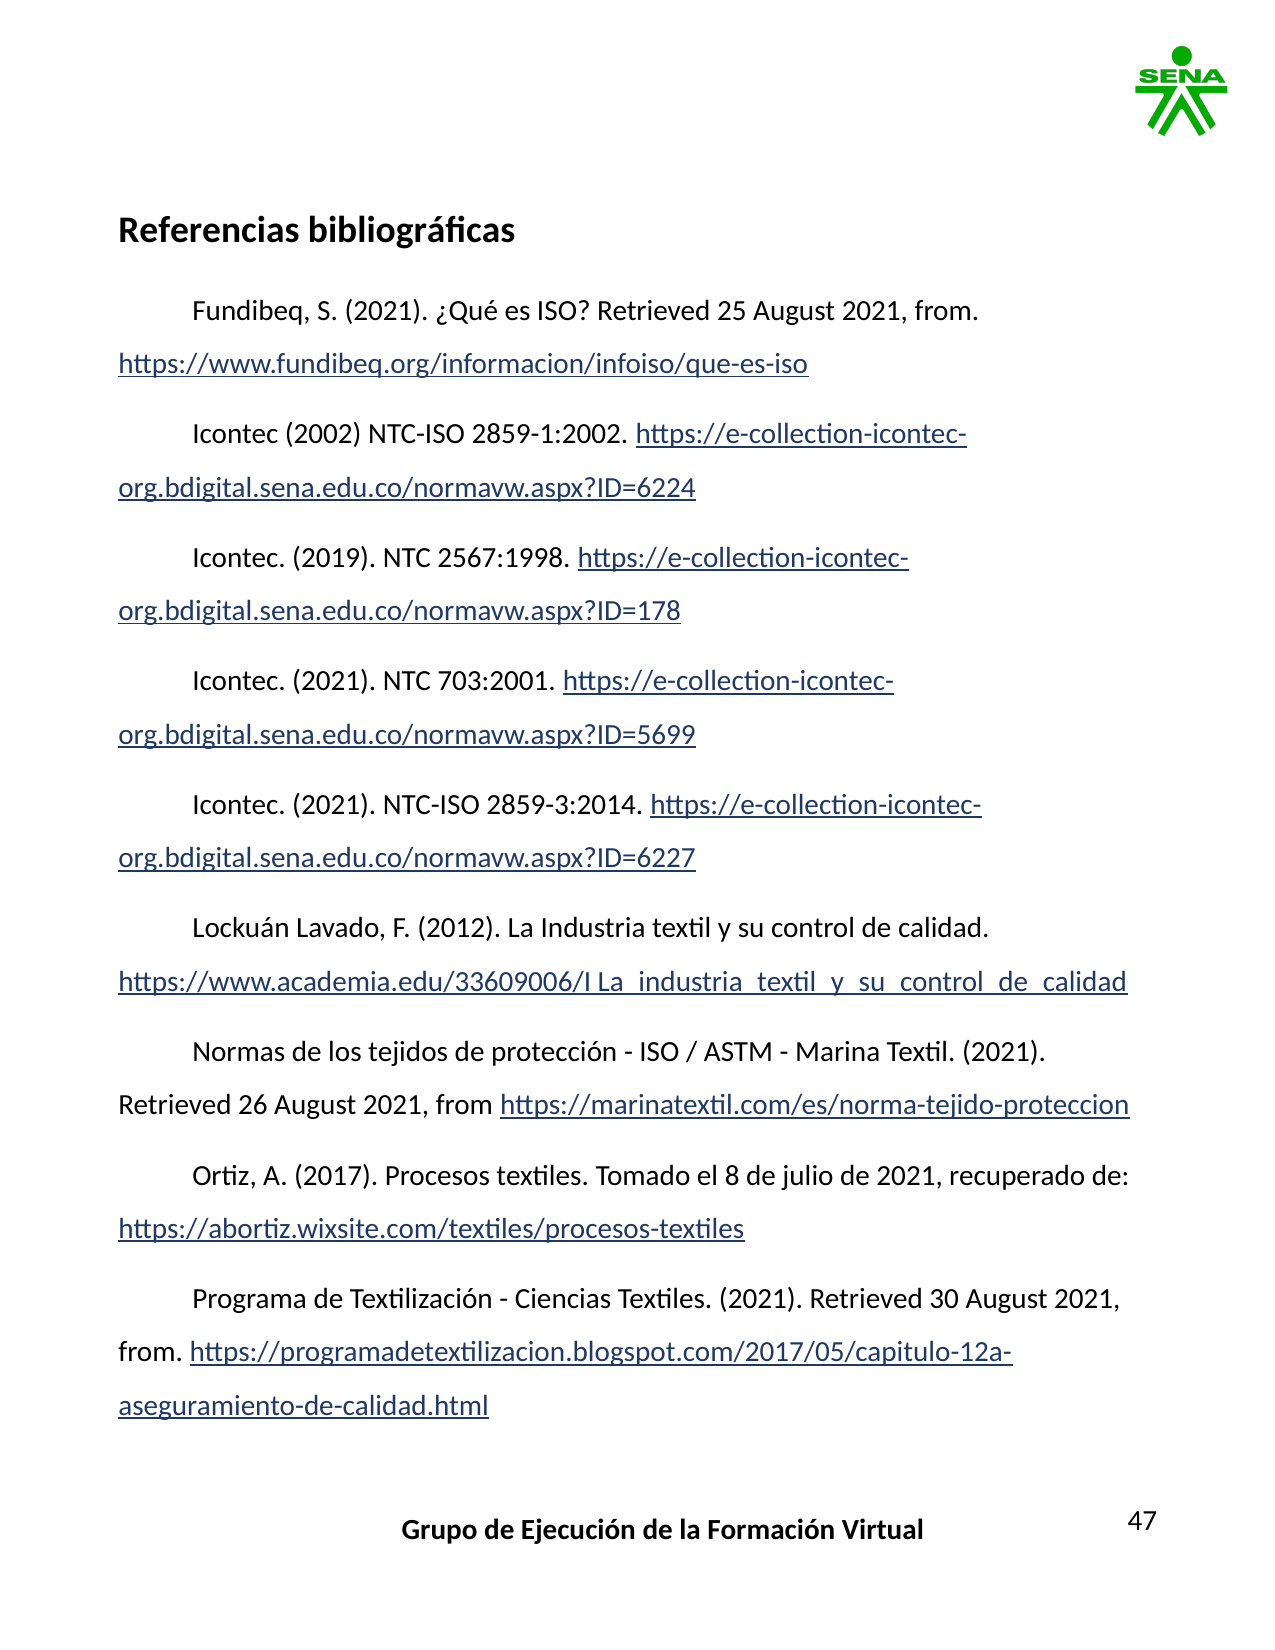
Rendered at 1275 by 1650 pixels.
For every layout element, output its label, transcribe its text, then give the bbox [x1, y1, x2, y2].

text Icontec. (2019). NTC 2567:1998. https://e-collection-icontec-org.bdigital.sena.edu.co/normavw.aspx?ID=178 [118, 539, 1157, 628]
text Ortiz, A. (2017). Procesos textiles. Tomado el 8 de julio de 2021, recuperado de: https://abortiz.wixsite.com/textiles/procesos-textiles [118, 1157, 1157, 1246]
text Normas de los tejidos de protección - ISO / ASTM - Marina Textil. (2021). Retrieved 26 August 2021, from https://marinatextil.com/es/norma-tejido-proteccion [118, 1033, 1157, 1122]
text Icontec (2002) NTC-ISO 2859-1:2002. https://e-collection-icontec-org.bdigital.sena.edu.co/normavw.aspx?ID=6224 [118, 415, 1157, 504]
text Icontec. (2021). NTC 703:2001. https://e-collection-icontec-org.bdigital.sena.edu.co/normavw.aspx?ID=5699 [118, 662, 1157, 751]
text Fundibeq, S. (2021). ¿Qué es ISO? Retrieved 25 August 2021, from. https://www.fundibeq.org/informacion/infoiso/que-es-iso [118, 292, 1157, 381]
text Icontec. (2021). NTC-ISO 2859-3:2014. https://e-collection-icontec-org.bdigital.sena.edu.co/normavw.aspx?ID=6227 [118, 786, 1157, 875]
picture [1135, 46, 1228, 136]
text Lockuán Lavado, F. (2012). La Industria textil y su control de calidad. https://www.academia.edu/33609006/I La_industria_textil_y_su_control_de_calidad [118, 909, 1157, 998]
text Referencias bibliográficas [118, 206, 1157, 252]
text Programa de Textilización - Ciencias Textiles. (2021). Retrieved 30 August 2021, from. https://programadetextilizacion.blogspot.com/2017/05/capitulo-12a-aseguramiento-de-calidad.html [118, 1280, 1157, 1423]
